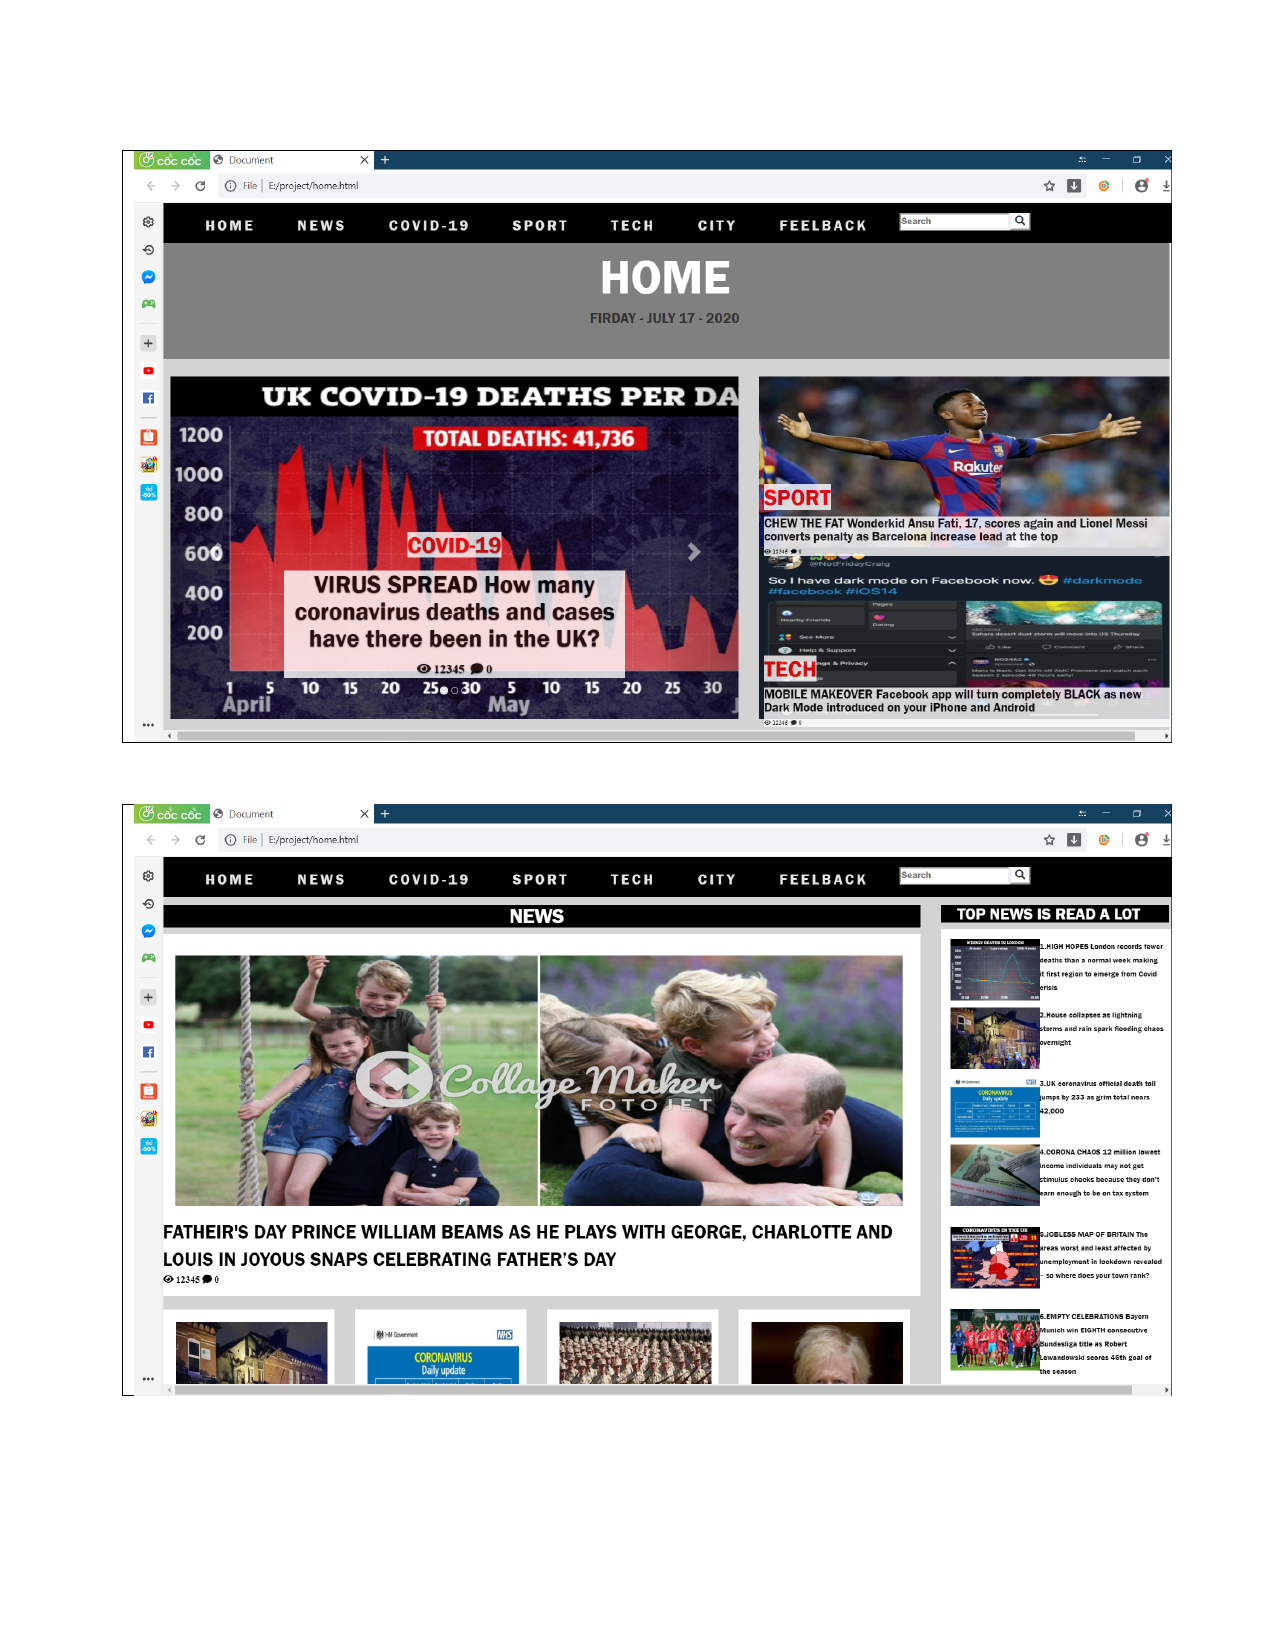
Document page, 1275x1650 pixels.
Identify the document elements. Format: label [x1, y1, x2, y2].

table_header [123, 805, 133, 1395]
table_header [123, 151, 133, 742]
picture [133, 151, 1172, 742]
picture [133, 804, 1172, 1396]
